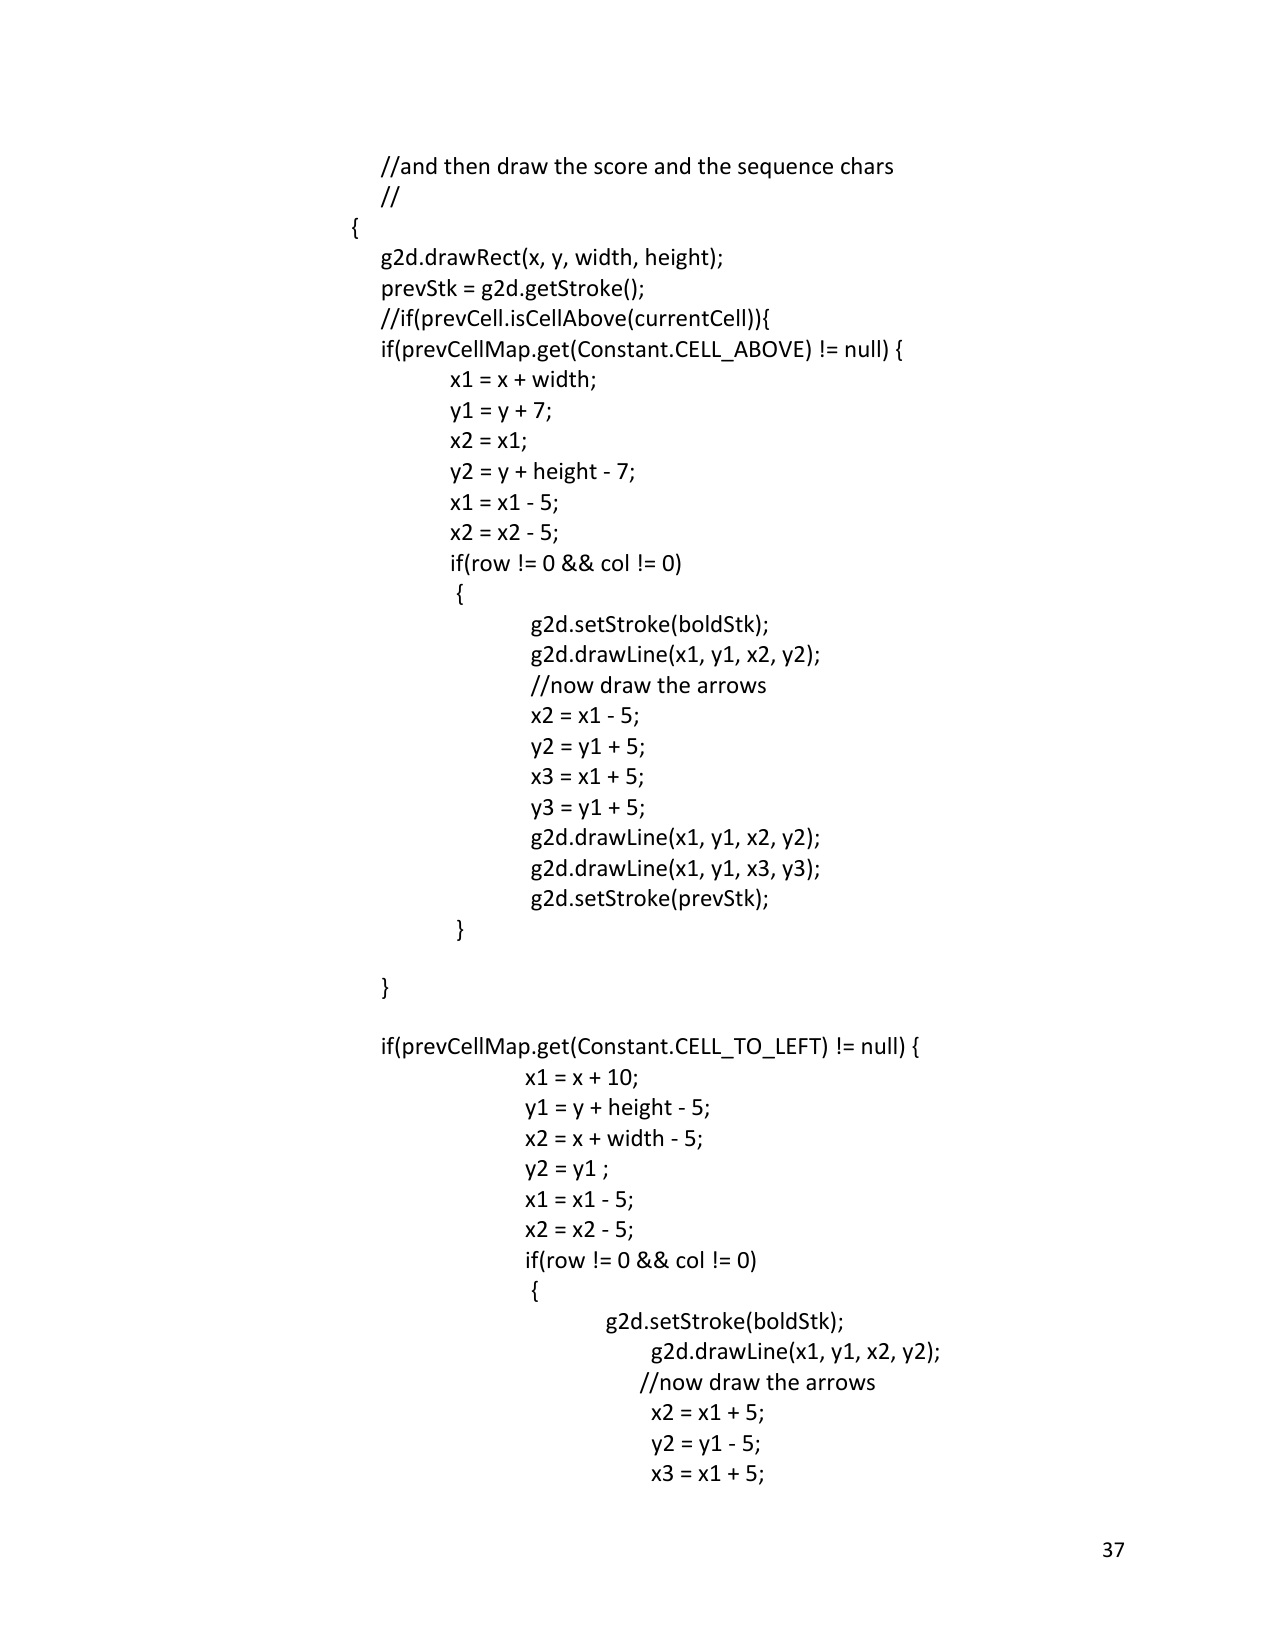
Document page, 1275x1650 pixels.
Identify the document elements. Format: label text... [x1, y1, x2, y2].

text g2d.drawLine(x1, y1, x2, y2); [150, 638, 1125, 669]
text // [150, 181, 1125, 211]
text //and then draw the score and the sequence chars [150, 150, 1125, 181]
text x2 = x1 + 5; [150, 1396, 1125, 1427]
text x3 = x1 + 5; [150, 1457, 1125, 1488]
text g2d.setStroke(boldStk); [150, 1305, 1125, 1335]
text x1 = x1 - 5; [150, 486, 1125, 516]
text y2 = y1 ; [150, 1152, 1125, 1183]
text } [150, 913, 1125, 943]
text x2 = x2 - 5; [150, 516, 1125, 547]
text g2d.drawRect(x, y, width, height); [150, 242, 1125, 272]
text //now draw the arrows [150, 1366, 1125, 1396]
text y2 = y1 - 5; [150, 1427, 1125, 1457]
text { [150, 211, 1125, 242]
text y1 = y + height - 5; [150, 1091, 1125, 1122]
text { [150, 577, 1125, 608]
text y2 = y + height - 7; [150, 455, 1125, 486]
text y1 = y + 7; [150, 394, 1125, 425]
text prevStk = g2d.getStroke(); [150, 272, 1125, 303]
text x2 = x + width - 5; [150, 1122, 1125, 1152]
text x3 = x1 + 5; [150, 760, 1125, 791]
text x1 = x + width; [150, 364, 1125, 394]
text if(row != 0 && col != 0) [150, 547, 1125, 577]
text { [150, 1274, 1125, 1305]
text y2 = y1 + 5; [150, 730, 1125, 760]
text if(prevCellMap.get(Constant.CELL_TO_LEFT) != null) { [150, 1030, 1125, 1061]
text x2 = x2 - 5; [150, 1213, 1125, 1244]
text g2d.drawLine(x1, y1, x2, y2); [150, 1335, 1125, 1366]
text x2 = x1; [150, 425, 1125, 455]
text g2d.setStroke(boldStk); [150, 608, 1125, 638]
text x1 = x1 - 5; [150, 1183, 1125, 1213]
text g2d.drawLine(x1, y1, x3, y3); [150, 852, 1125, 882]
text if(row != 0 && col != 0) [150, 1244, 1125, 1274]
text //now draw the arrows [150, 669, 1125, 699]
text y3 = y1 + 5; [150, 791, 1125, 821]
text x1 = x + 10; [150, 1061, 1125, 1091]
text g2d.setStroke(prevStk); [150, 882, 1125, 913]
text if(prevCellMap.get(Constant.CELL_ABOVE) != null) { [150, 333, 1125, 364]
text //if(prevCell.isCellAbove(currentCell)){ [150, 303, 1125, 333]
text } [150, 972, 1125, 1002]
text x2 = x1 - 5; [150, 699, 1125, 730]
text g2d.drawLine(x1, y1, x2, y2); [150, 821, 1125, 852]
